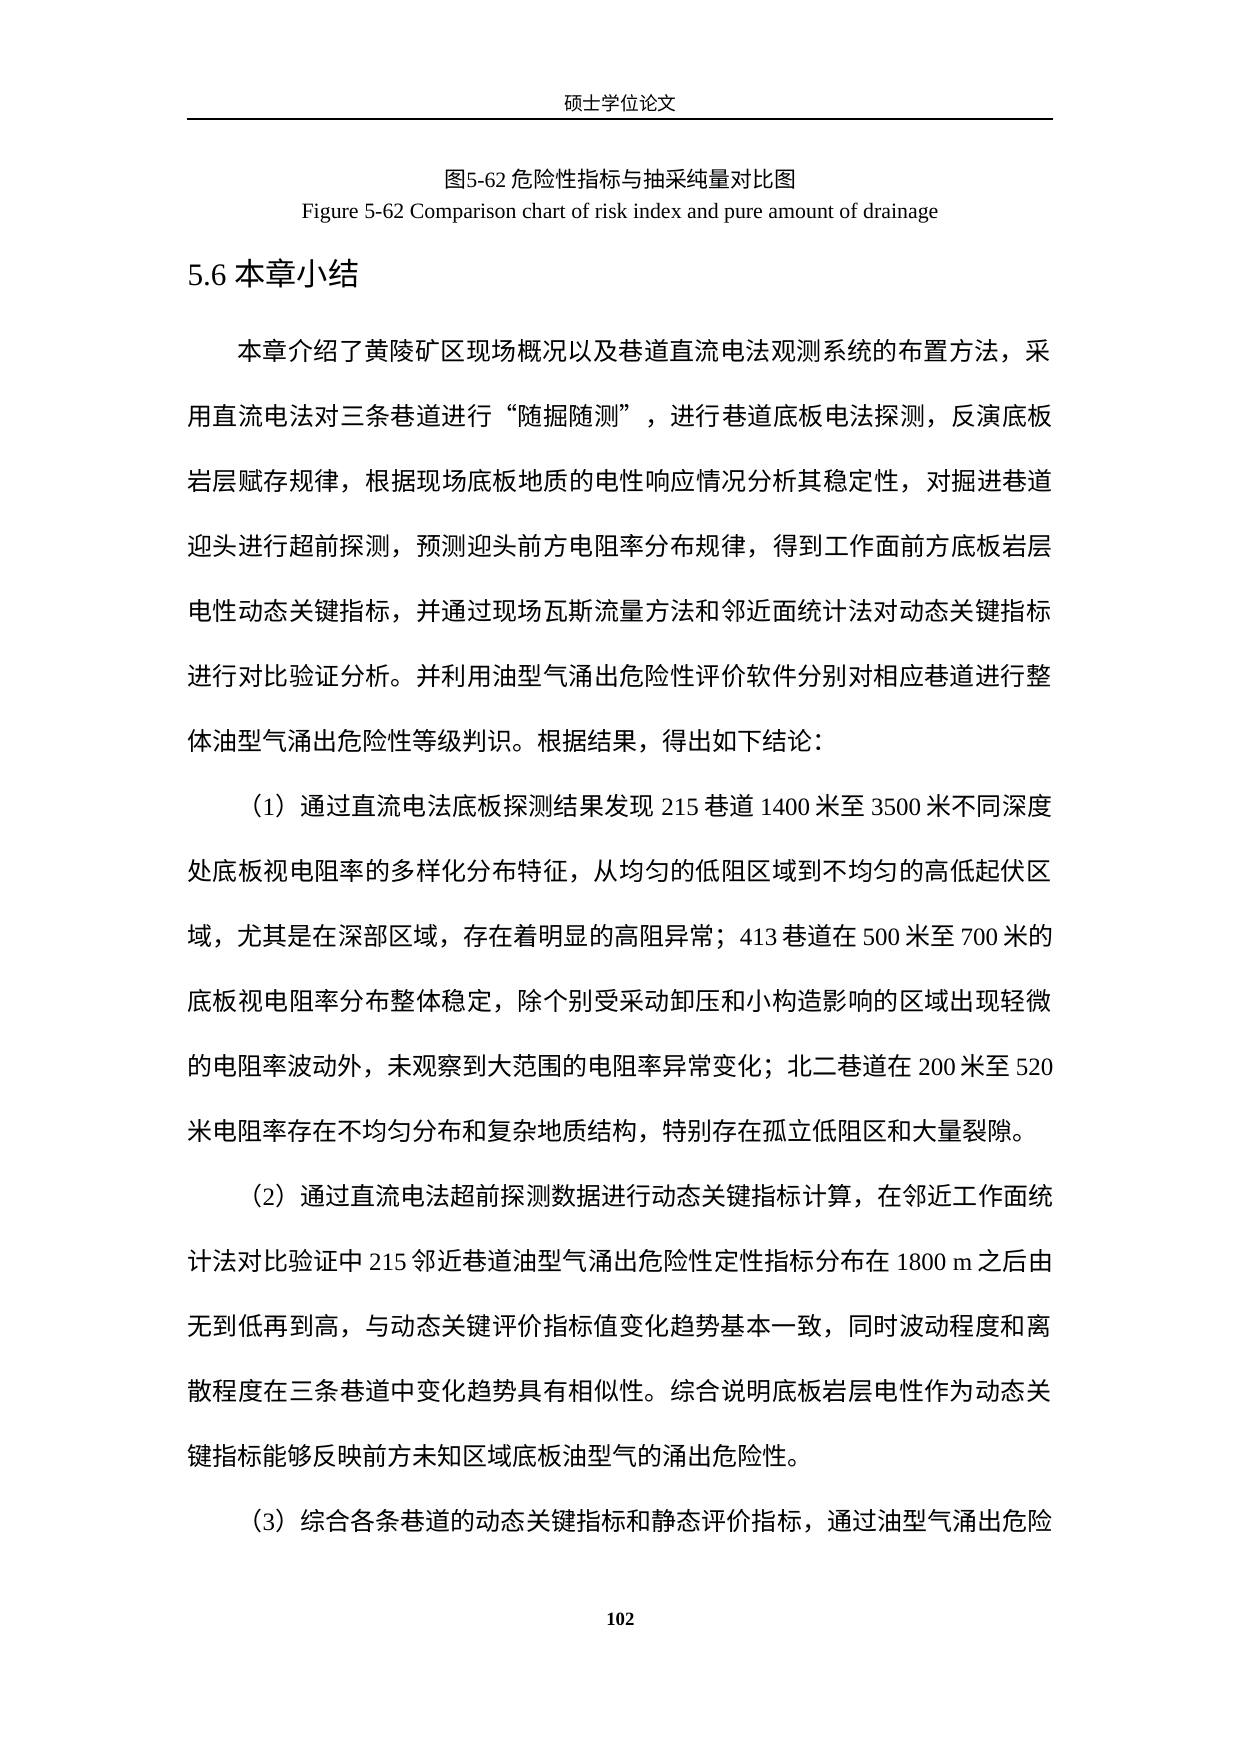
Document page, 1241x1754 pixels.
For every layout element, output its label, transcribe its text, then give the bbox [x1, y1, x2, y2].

text （2）通过直流电法超前探测数据进行动态关键指标计算，在邻近工作面统计法对比验证中215邻近巷道油型气涌出危险性定性指标分布在1800 m之后由无到低再到高，与动态关键评价指标值变化趋势基本一致，同时波动程度和离散程度在三条巷道中变化趋势具有相似性。综合说明底板岩层电性作为动态关键指标能够反映前方未知区域底板油型气的涌出危险性。 [187, 1162, 1053, 1487]
text （1）通过直流电法底板探测结果发现215巷道1400米至3500米不同深度处底板视电阻率的多样化分布特征，从均匀的低阻区域到不均匀的高低起伏区域，尤其是在深部区域，存在着明显的高阻异常；413巷道在500米至700米的底板视电阻率分布整体稳定，除个别受采动卸压和小构造影响的区域出现轻微的电阻率波动外，未观察到大范围的电阻率异常变化；北二巷道在200米至520米电阻率存在不均匀分布和复杂地质结构，特别存在孤立低阻区和大量裂隙。 [187, 772, 1053, 1162]
list 本章小结（Chapter Summary） [187, 239, 1053, 304]
text Figure - Comparison chart of risk index and pure amount of drainage [187, 194, 1053, 227]
text 本章介绍了黄陵矿区现场概况以及巷道直流电法观测系统的布置方法，采用直流电法对三条巷道进行“随掘随测”，进行巷道底板电法探测，反演底板岩层赋存规律，根据现场底板地质的电性响应情况分析其稳定性，对掘进巷道迎头进行超前探测，预测迎头前方电阻率分布规律，得到工作面前方底板岩层电性动态关键指标，并通过现场瓦斯流量方法和邻近面统计法对动态关键指标进行对比验证分析。并利用油型气涌出危险性评价软件分别对相应巷道进行整体油型气涌出危险性等级判识。根据结果，得出如下结论： [187, 317, 1053, 772]
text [187, 1487, 1053, 1552]
